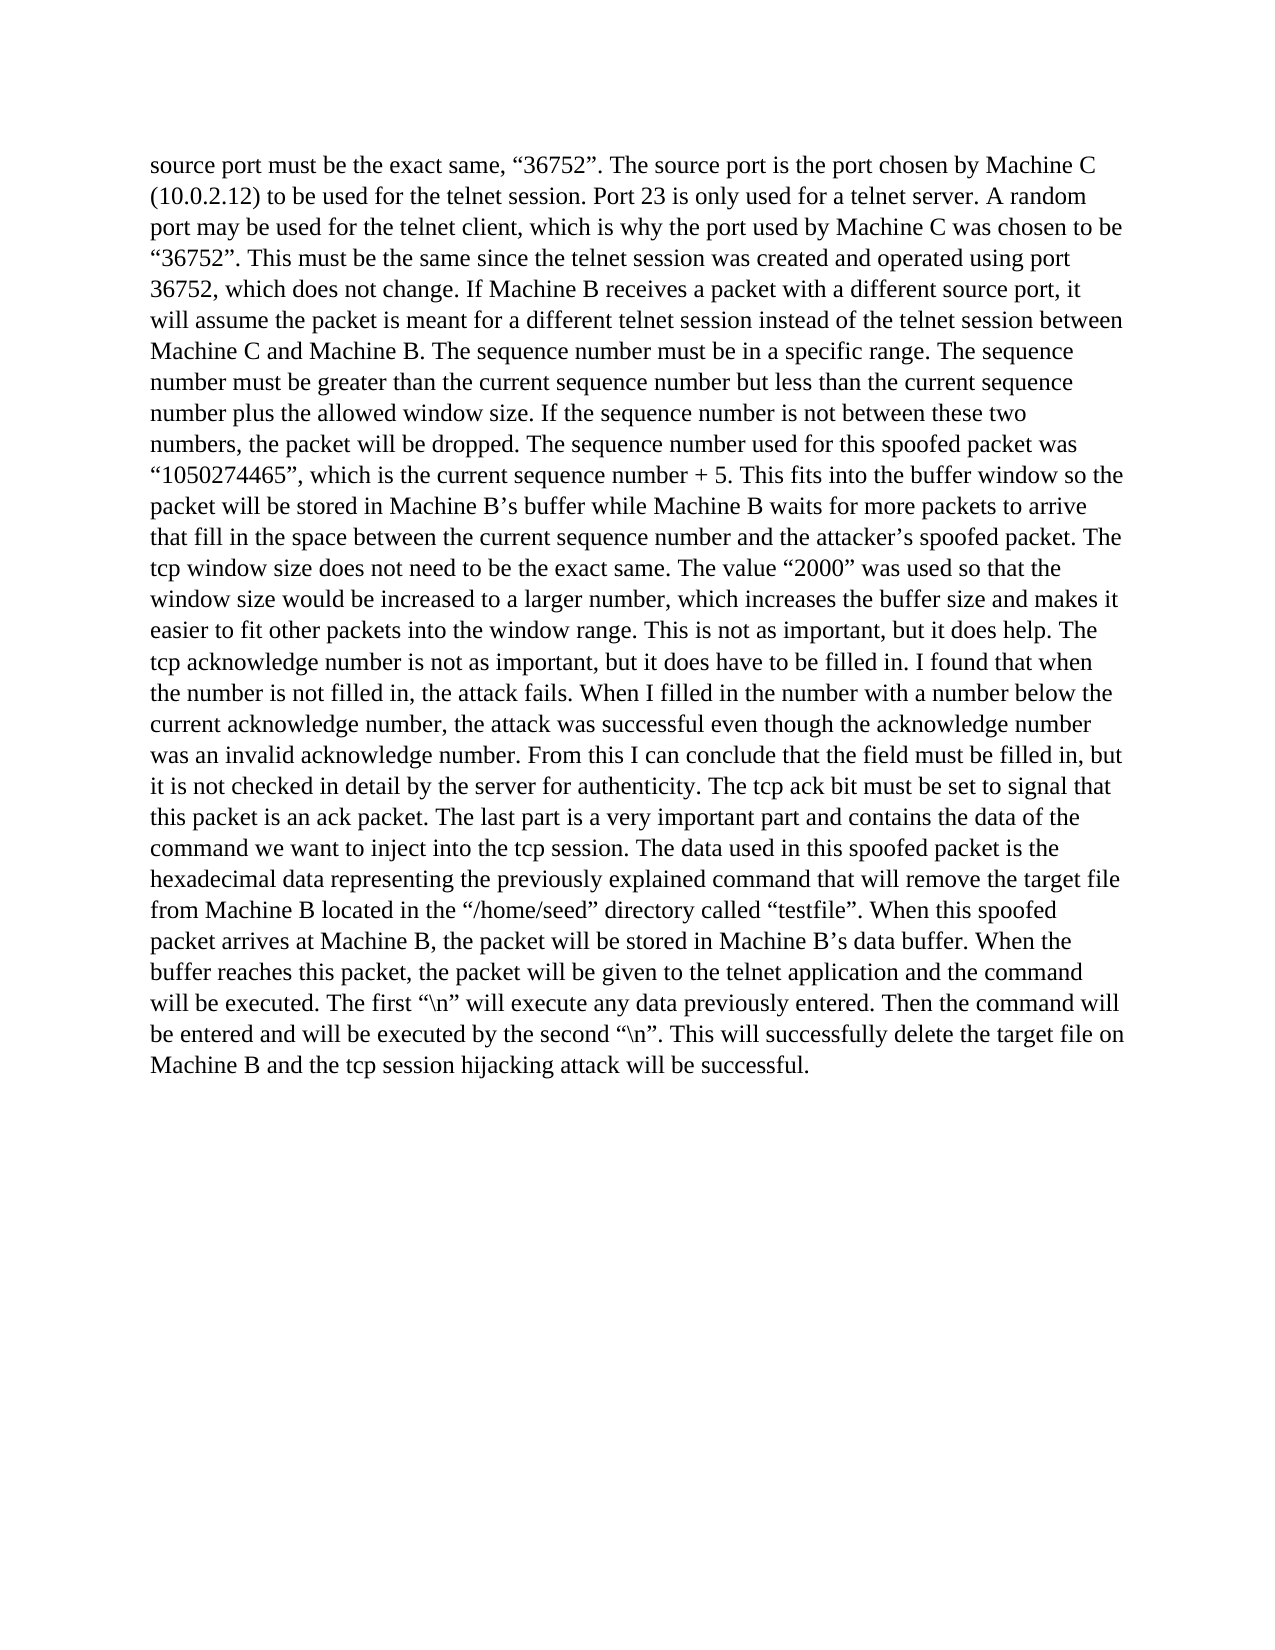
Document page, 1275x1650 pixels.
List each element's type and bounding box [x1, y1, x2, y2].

text [150, 150, 1125, 1079]
